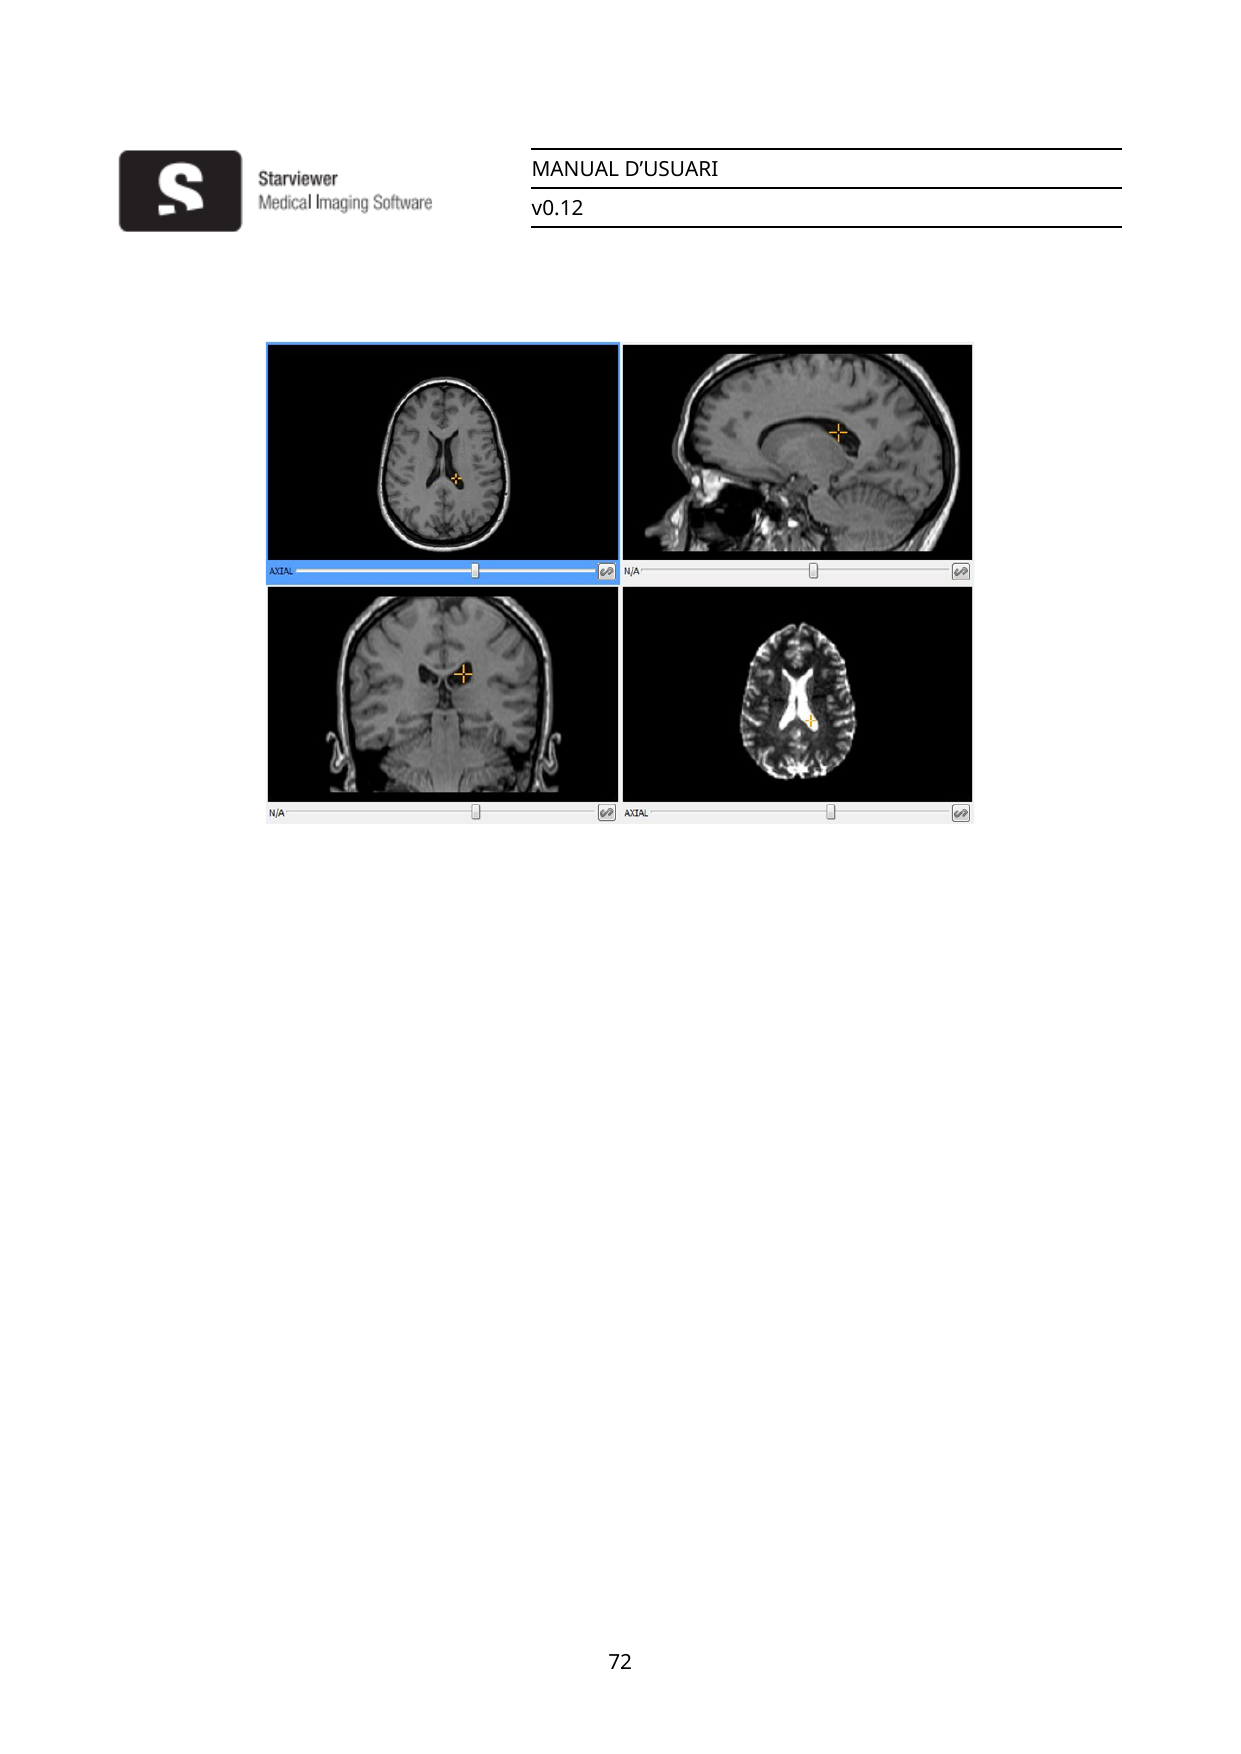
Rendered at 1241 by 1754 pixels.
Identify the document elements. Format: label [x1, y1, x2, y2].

picture [265, 341, 975, 824]
